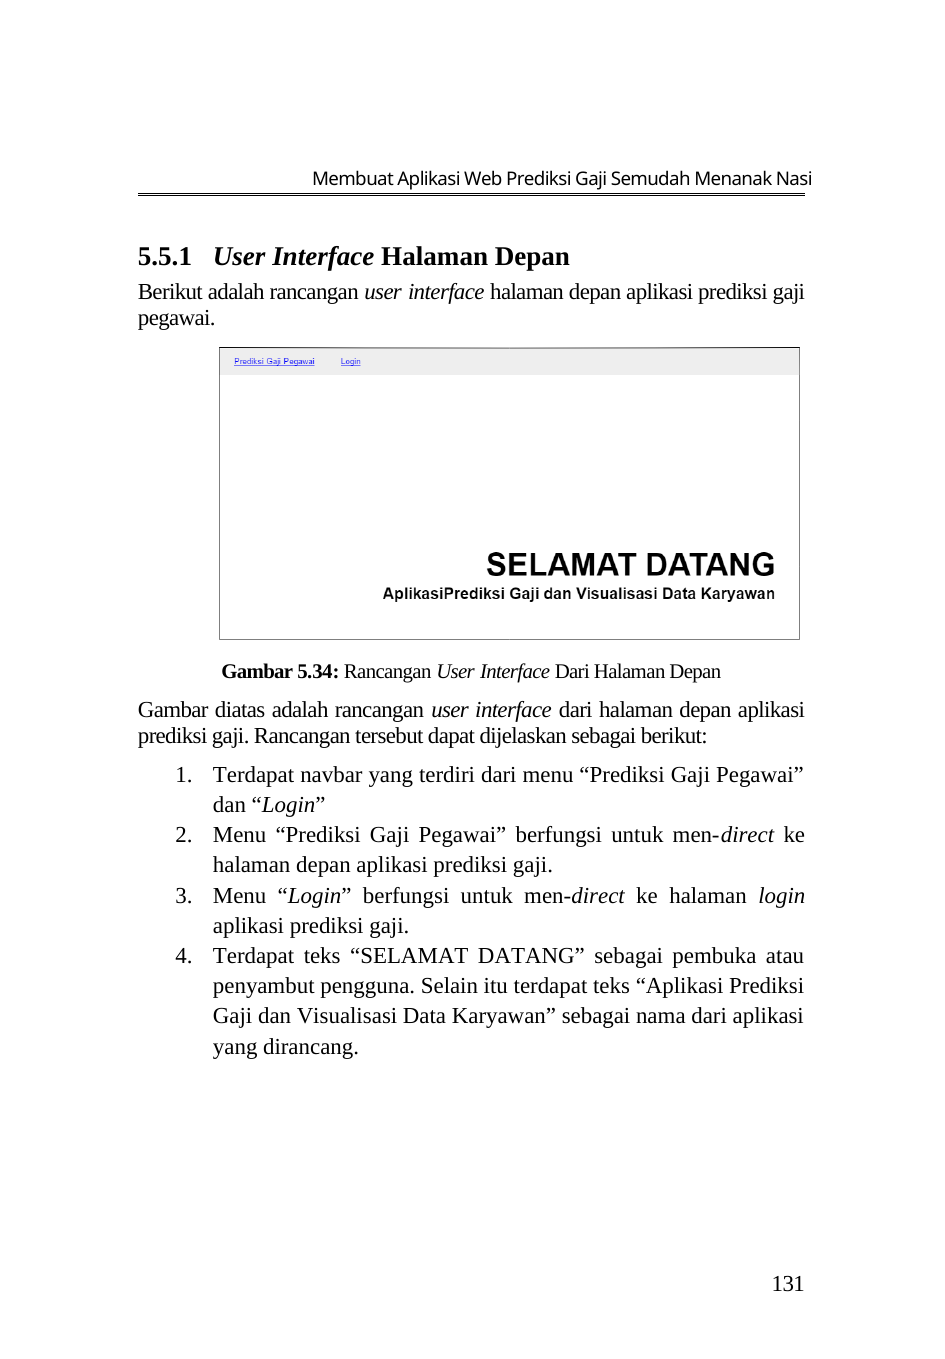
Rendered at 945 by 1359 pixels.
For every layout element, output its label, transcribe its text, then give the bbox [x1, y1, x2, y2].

list Terdapat teks “SELAMAT DATANG” sebagai pembuka atau penyambut pengguna. Selain itu terdapat teks “Aplikasi Prediksi Gaji dan Visualisasi Data Karyawan” sebagai nama dari aplikasi yang dirancang. [175, 942, 805, 1059]
text Gambar 5.34: Rancangan User Interface Dari Halaman Depan [138, 659, 805, 683]
list Menu “Login” berfungsi untuk men-direct ke halaman login aplikasi prediksi gaji. [175, 882, 805, 938]
list Menu “Prediksi Gaji Pegawai” berfungsi untuk men-direct ke halaman depan aplikasi prediksi gaji. [175, 821, 805, 878]
text Gambar diatas adalah rancangan user interface dari halaman depan aplikasi prediksi gaji. Rancangan tersebut dapat dijelaskan sebagai berikut: [138, 696, 805, 748]
subtitle User Interface Halaman Depan [138, 240, 805, 272]
picture [212, 343, 805, 647]
list Terdapat navbar yang terdiri dari menu “Prediksi Gaji Pegawai” dan “Login” [175, 761, 805, 817]
text Berikut adalah rancangan user interface halaman depan aplikasi prediksi gaji pegawai. [138, 278, 805, 331]
